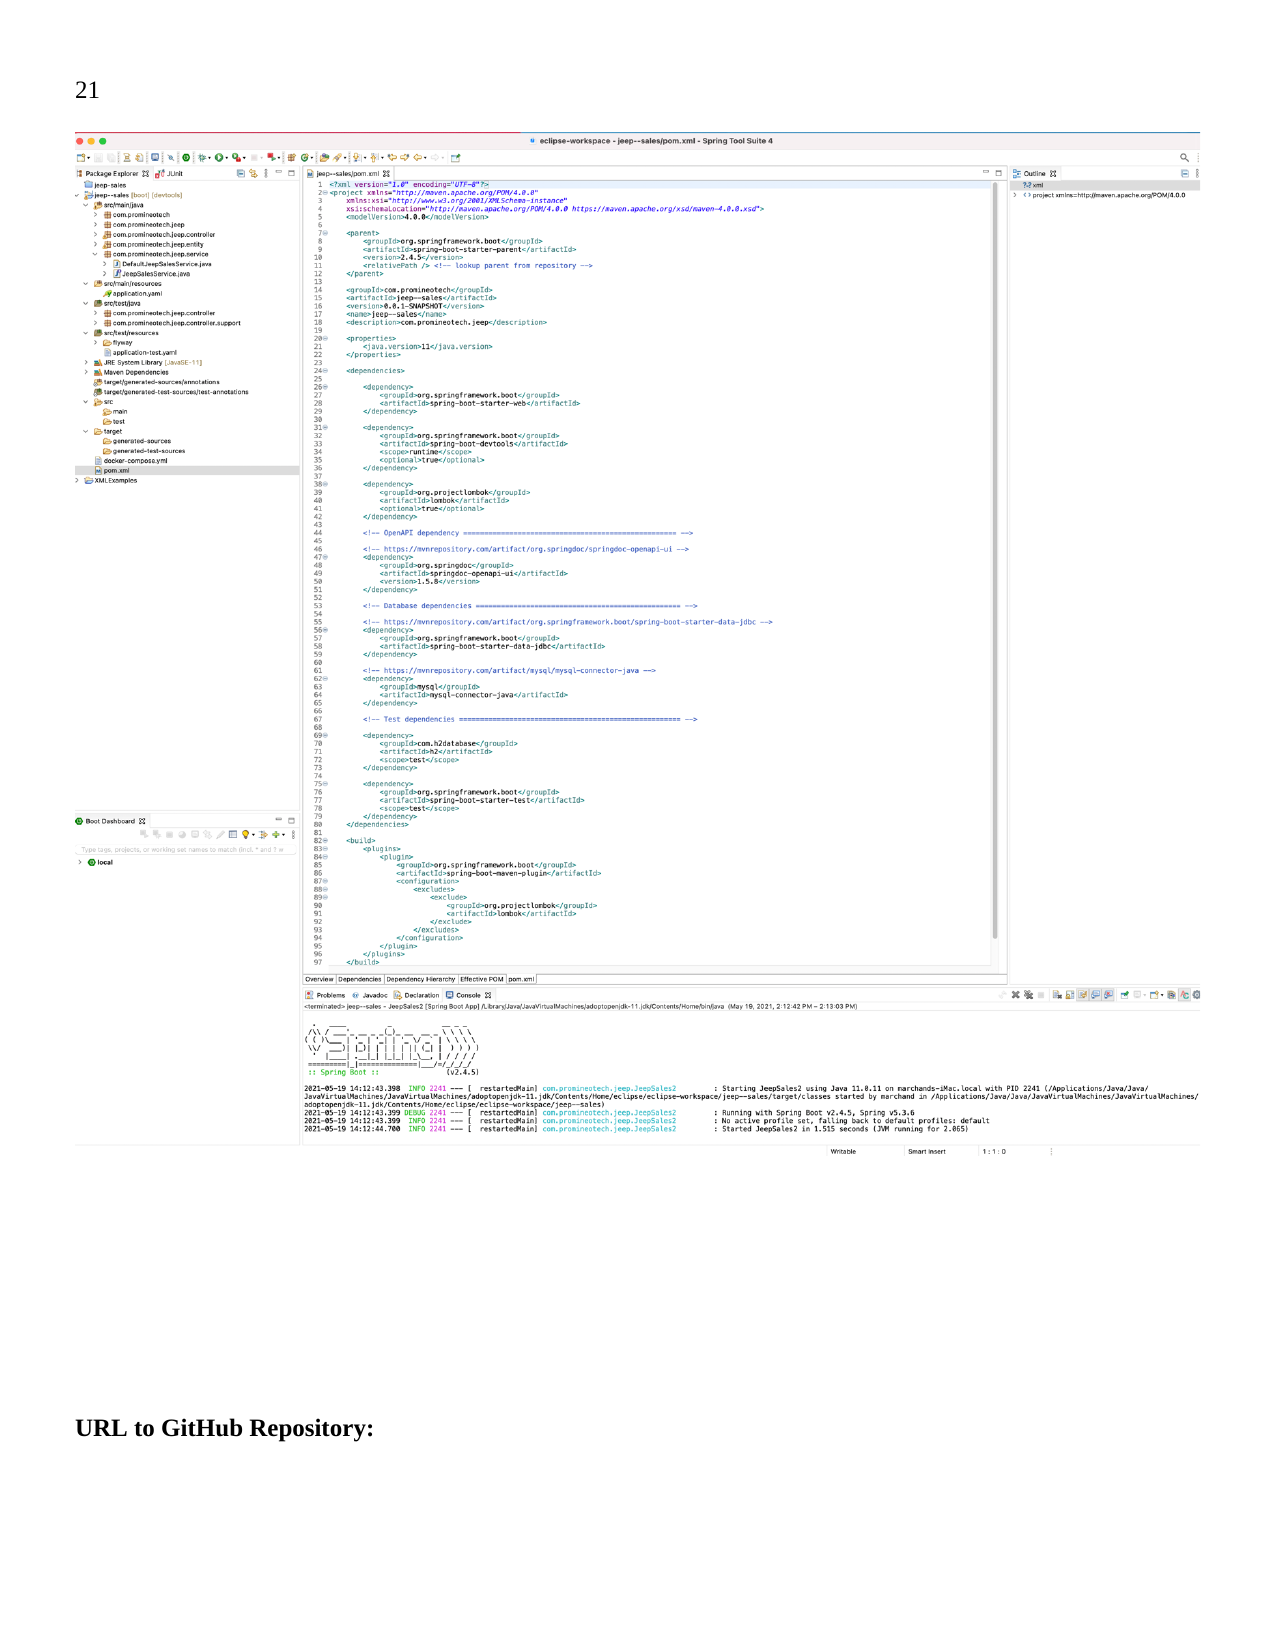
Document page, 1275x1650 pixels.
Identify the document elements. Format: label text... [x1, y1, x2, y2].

picture [75, 132, 1200, 1156]
text URL to GitHub Repository: [75, 1413, 1200, 1442]
